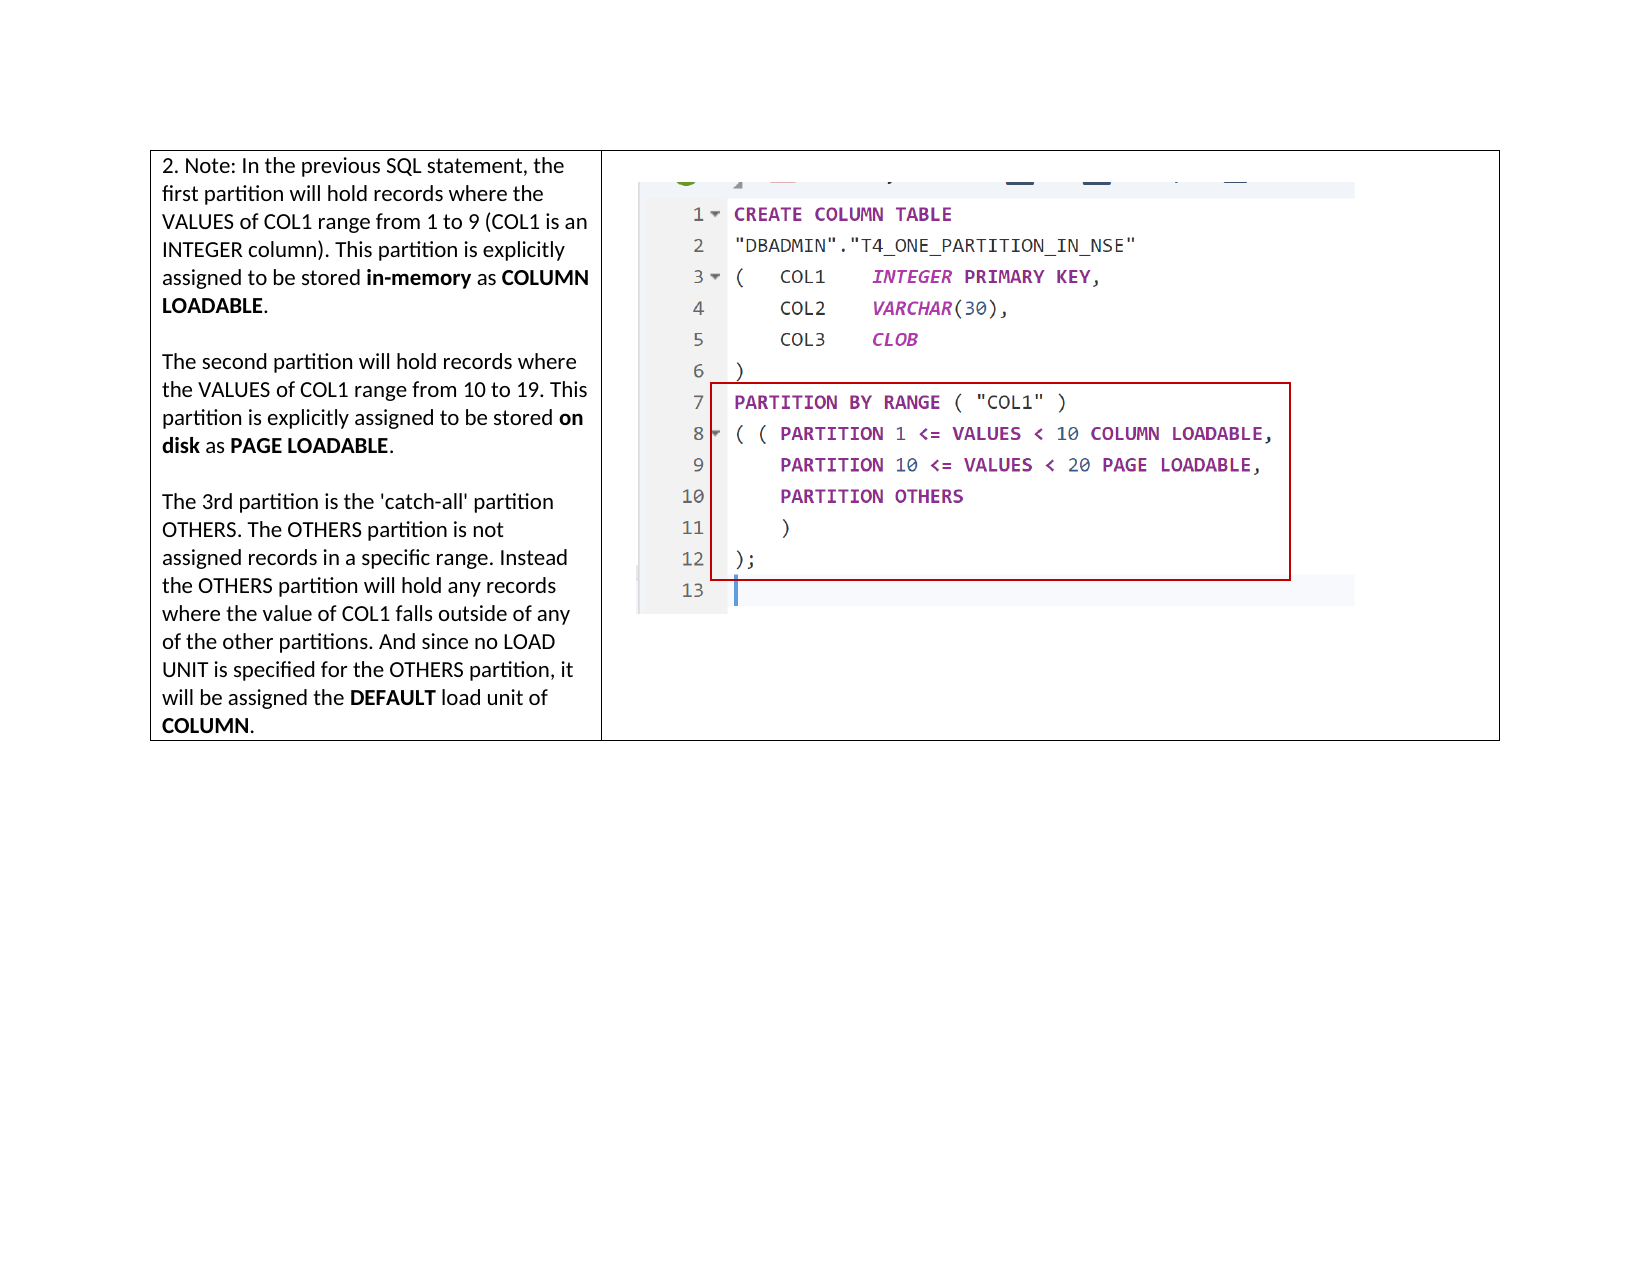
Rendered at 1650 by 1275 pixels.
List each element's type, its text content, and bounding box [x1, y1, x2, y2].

table_cell 2. Note: In the previous SQL statement, the first partition will hold records where the VALUES of COL1 range from 1 to 9 (COL1 is an INTEGER column). This partition is explicitly assigned to be stored in-memory as COLUMN LOADABLE. The second partition will hold records where the VALUES of COL1 range from 10 to 19. This partition is explicitly assigned to be stored on disk as PAGE LOADABLE. The 3rd partition is the 'catch-all' partition OTHERS. The OTHERS partition is not assigned records in a specific range. Instead the OTHERS partition will hold any records where the value of COL1 falls outside of any of the other partitions. And since no LOAD UNIT is specified for the OTHERS partition, it will be assigned the DEFAULT load unit of COLUMN. [151, 151, 601, 739]
table_cell [602, 151, 1499, 739]
picture [636, 182, 1354, 614]
